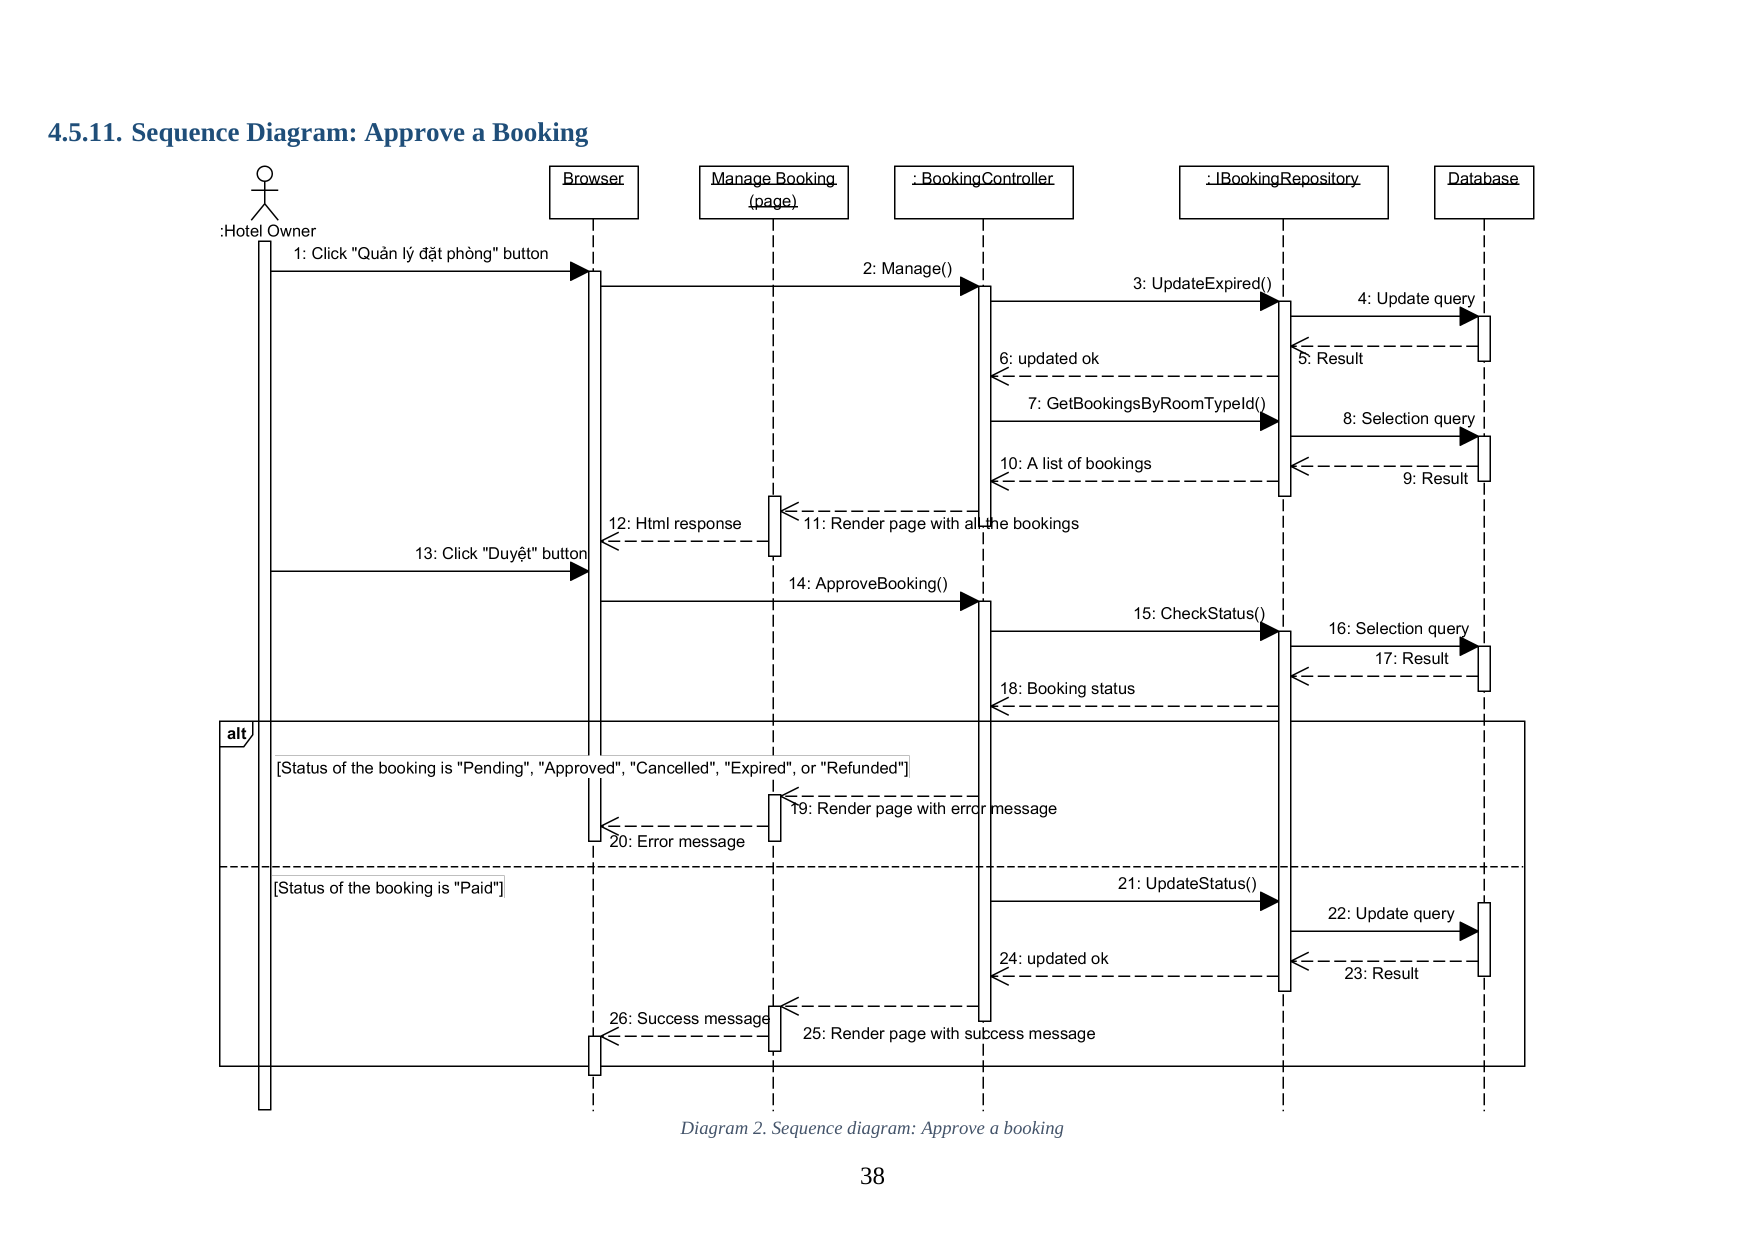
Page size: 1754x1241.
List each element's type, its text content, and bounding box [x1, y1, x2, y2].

subtitle Sequence Diagram: Approve a Booking [122, 116, 1651, 147]
picture [204, 159, 1541, 1117]
